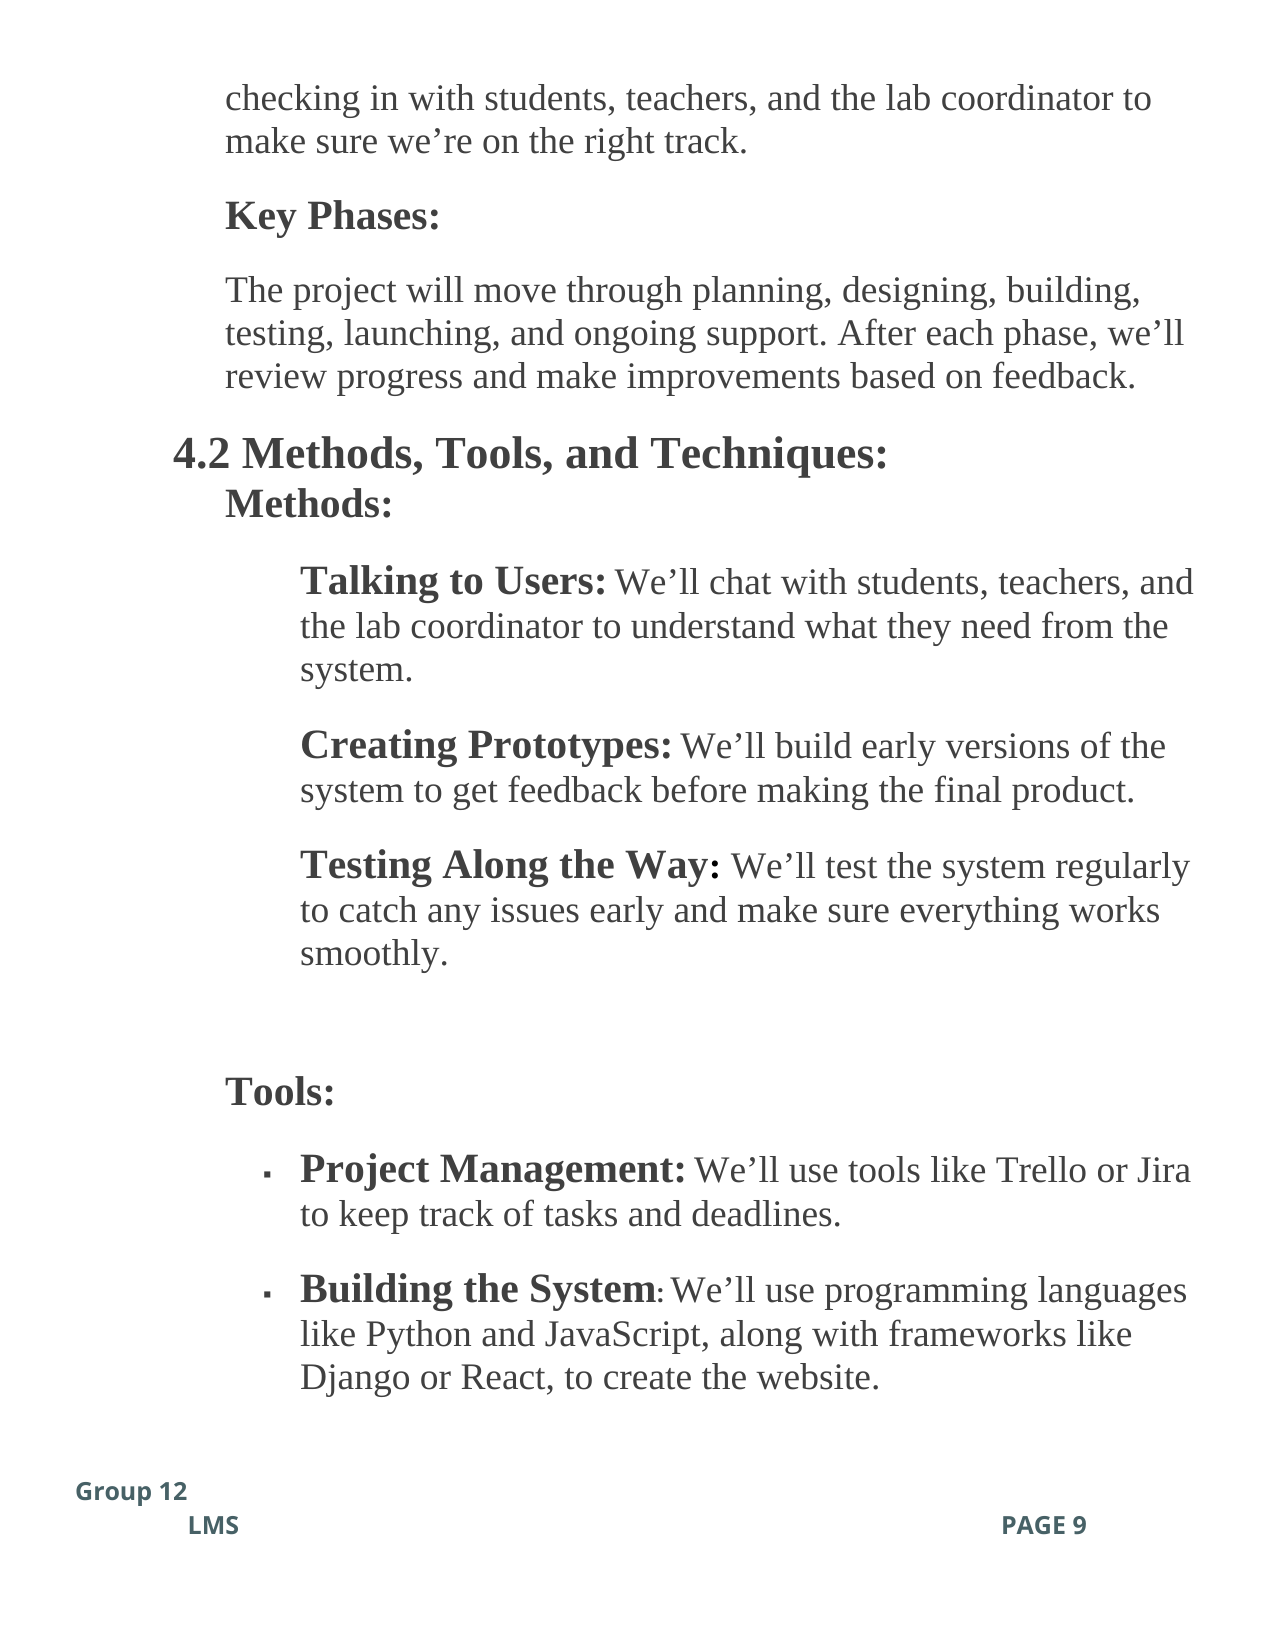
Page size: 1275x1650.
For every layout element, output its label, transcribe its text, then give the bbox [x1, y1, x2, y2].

text Talking to Users: We’ll chat with students, teachers, and the lab coordinator to understand what they need from the system. [300, 556, 1200, 690]
text Creating Prototypes: We’ll build early versions of the system to get feedback before making the final product. [300, 719, 1200, 810]
text The project will move through planning, designing, building, testing, launching, and ongoing support. After each phase, we’ll review progress and make improvements based on feedback. [225, 267, 1200, 397]
list Building the System: We’ll use programming languages like Python and JavaScript, along with frameworks like Django or React, to create the website. [262, 1263, 1200, 1397]
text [225, 75, 1200, 161]
text Tools: [225, 1066, 1200, 1114]
text Key Phases: [225, 190, 1200, 238]
text Methods: [225, 479, 1200, 527]
list Project Management: We’ll use tools like Trello or Jira to keep track of tasks and deadlines. [262, 1143, 1200, 1234]
subtitle 4.2 Methods, Tools, and Techniques: [150, 426, 1200, 479]
text Testing Along the Way: We’ll test the system regularly to catch any issues early and make sure everything works smoothly. [300, 839, 1200, 973]
